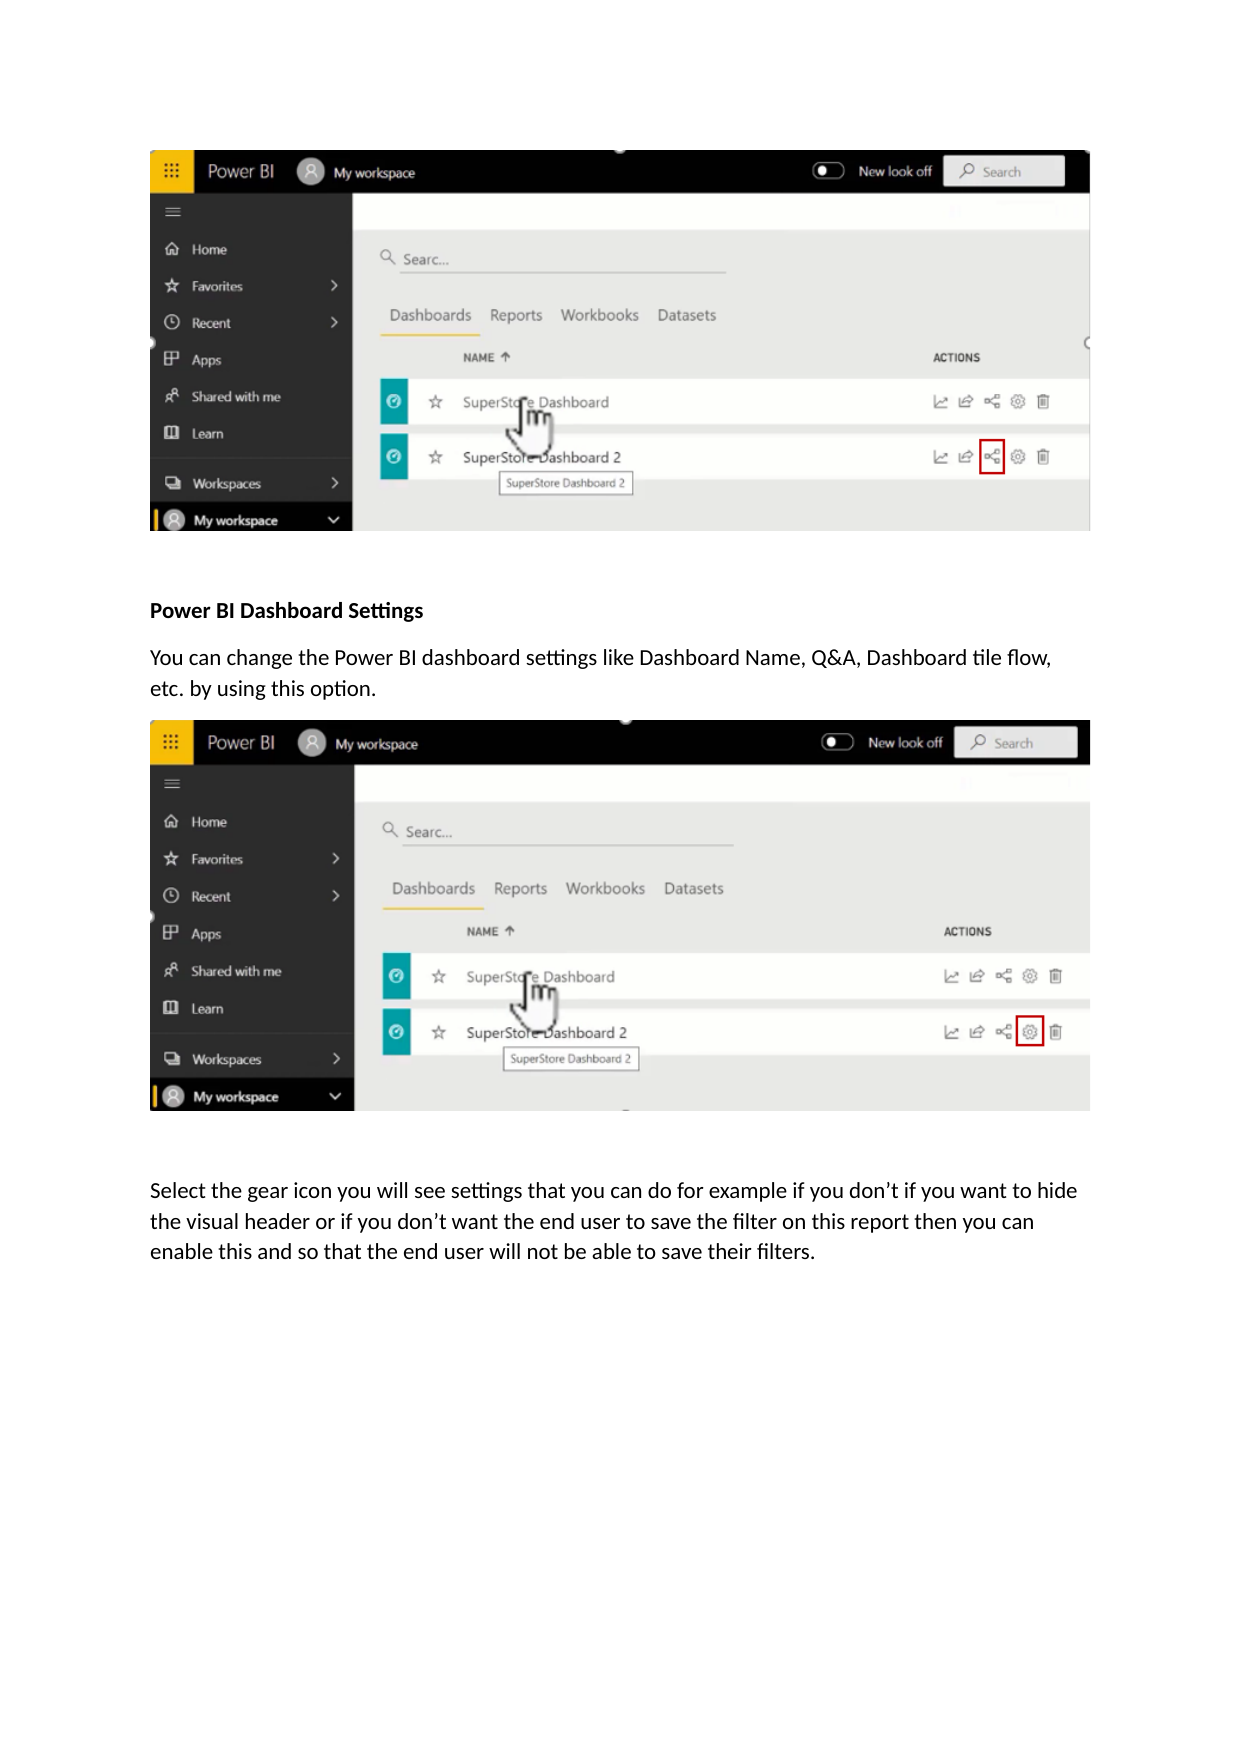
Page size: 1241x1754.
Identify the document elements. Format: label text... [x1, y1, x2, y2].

text You can change the Power BI dashboard settings like Dashboard Name, Q&A, Dashboard tile flow, etc. by using this option. [150, 643, 1090, 702]
text Power BI Dashboard Settings [150, 597, 1090, 624]
picture [150, 150, 1091, 531]
text Select the gear icon you will see settings that you can do for example if you don’t if you want to hide the visual header or if you don’t want the end user to save the filter on this report then you can enable this and so that the end user will not be able to save their filters. [150, 1177, 1090, 1265]
picture [150, 720, 1091, 1111]
